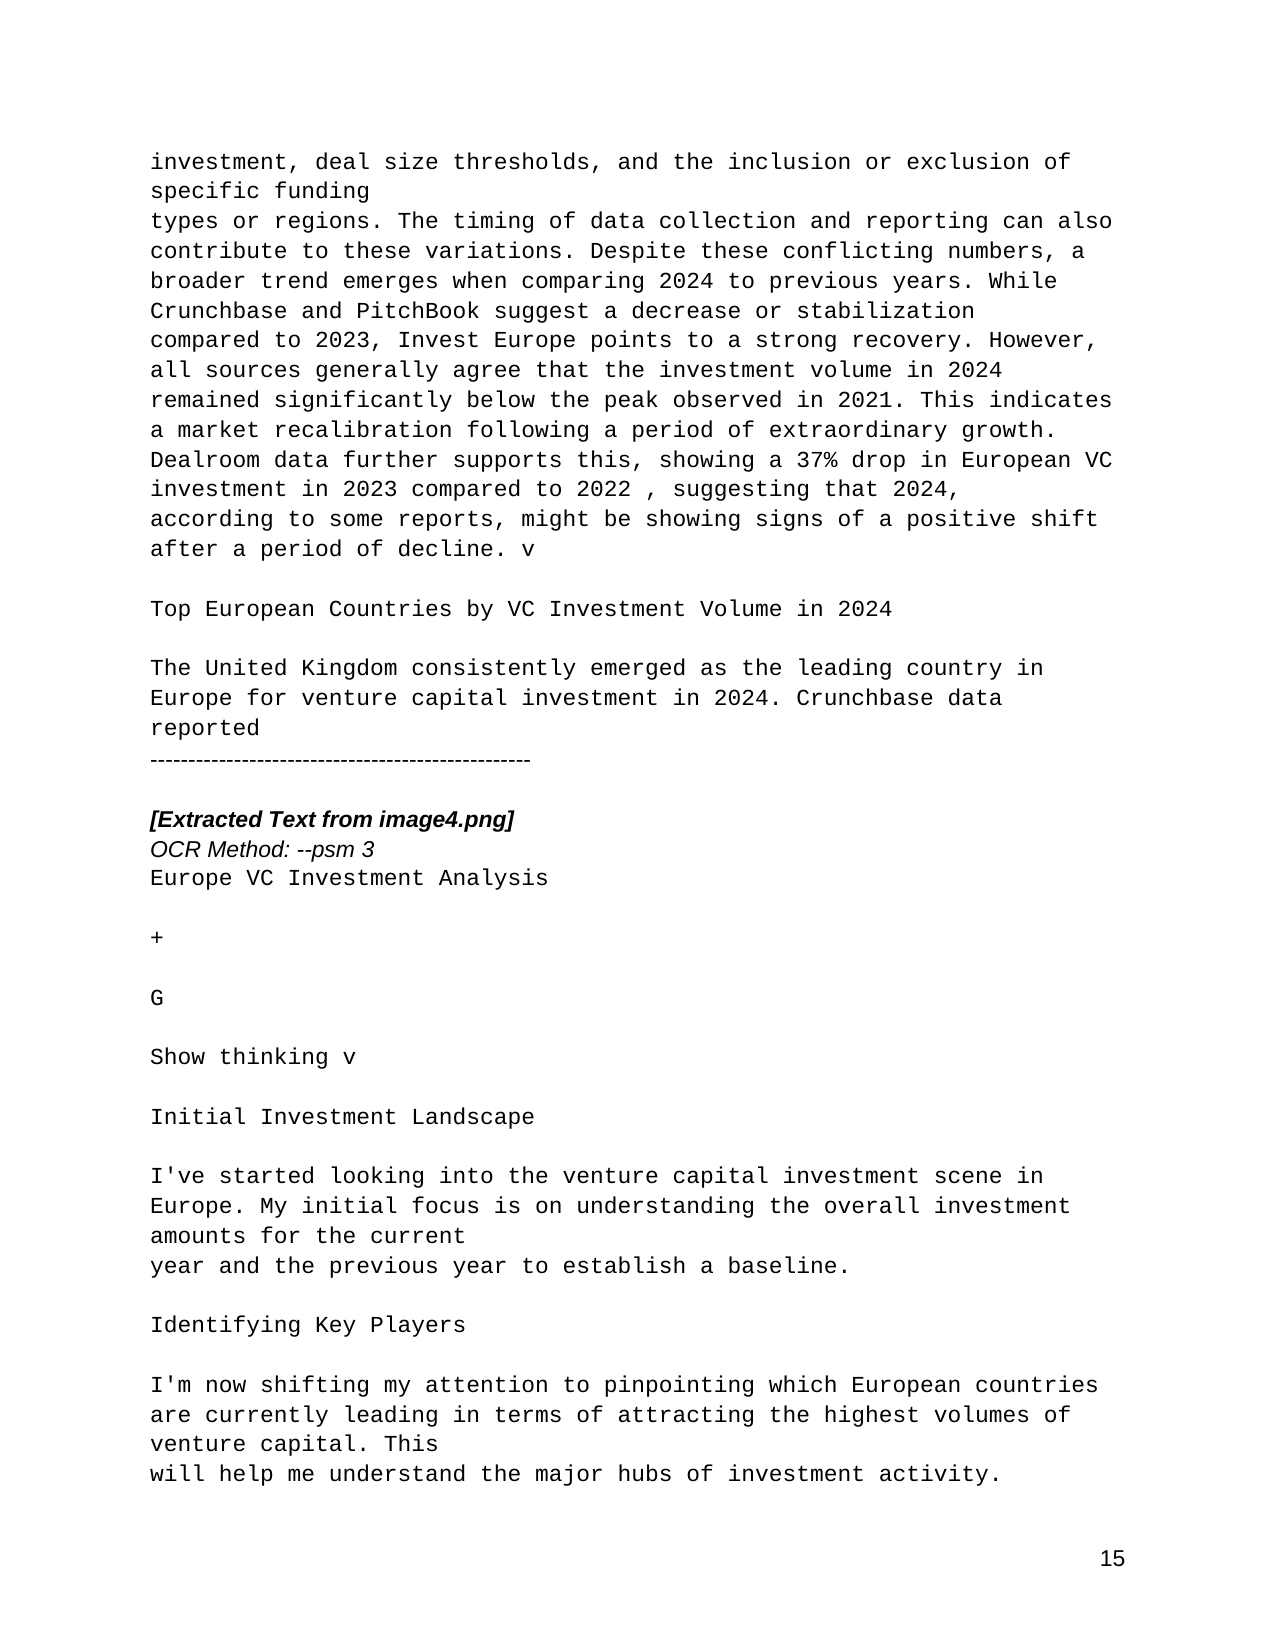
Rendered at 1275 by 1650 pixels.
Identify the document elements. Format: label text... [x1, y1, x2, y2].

text [Extracted Text from image4.png] [150, 776, 1125, 833]
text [150, 867, 1125, 1488]
text -------------------------------------------------- [150, 746, 1125, 772]
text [150, 150, 1125, 742]
text OCR Method: --psm 3 [150, 836, 1125, 863]
